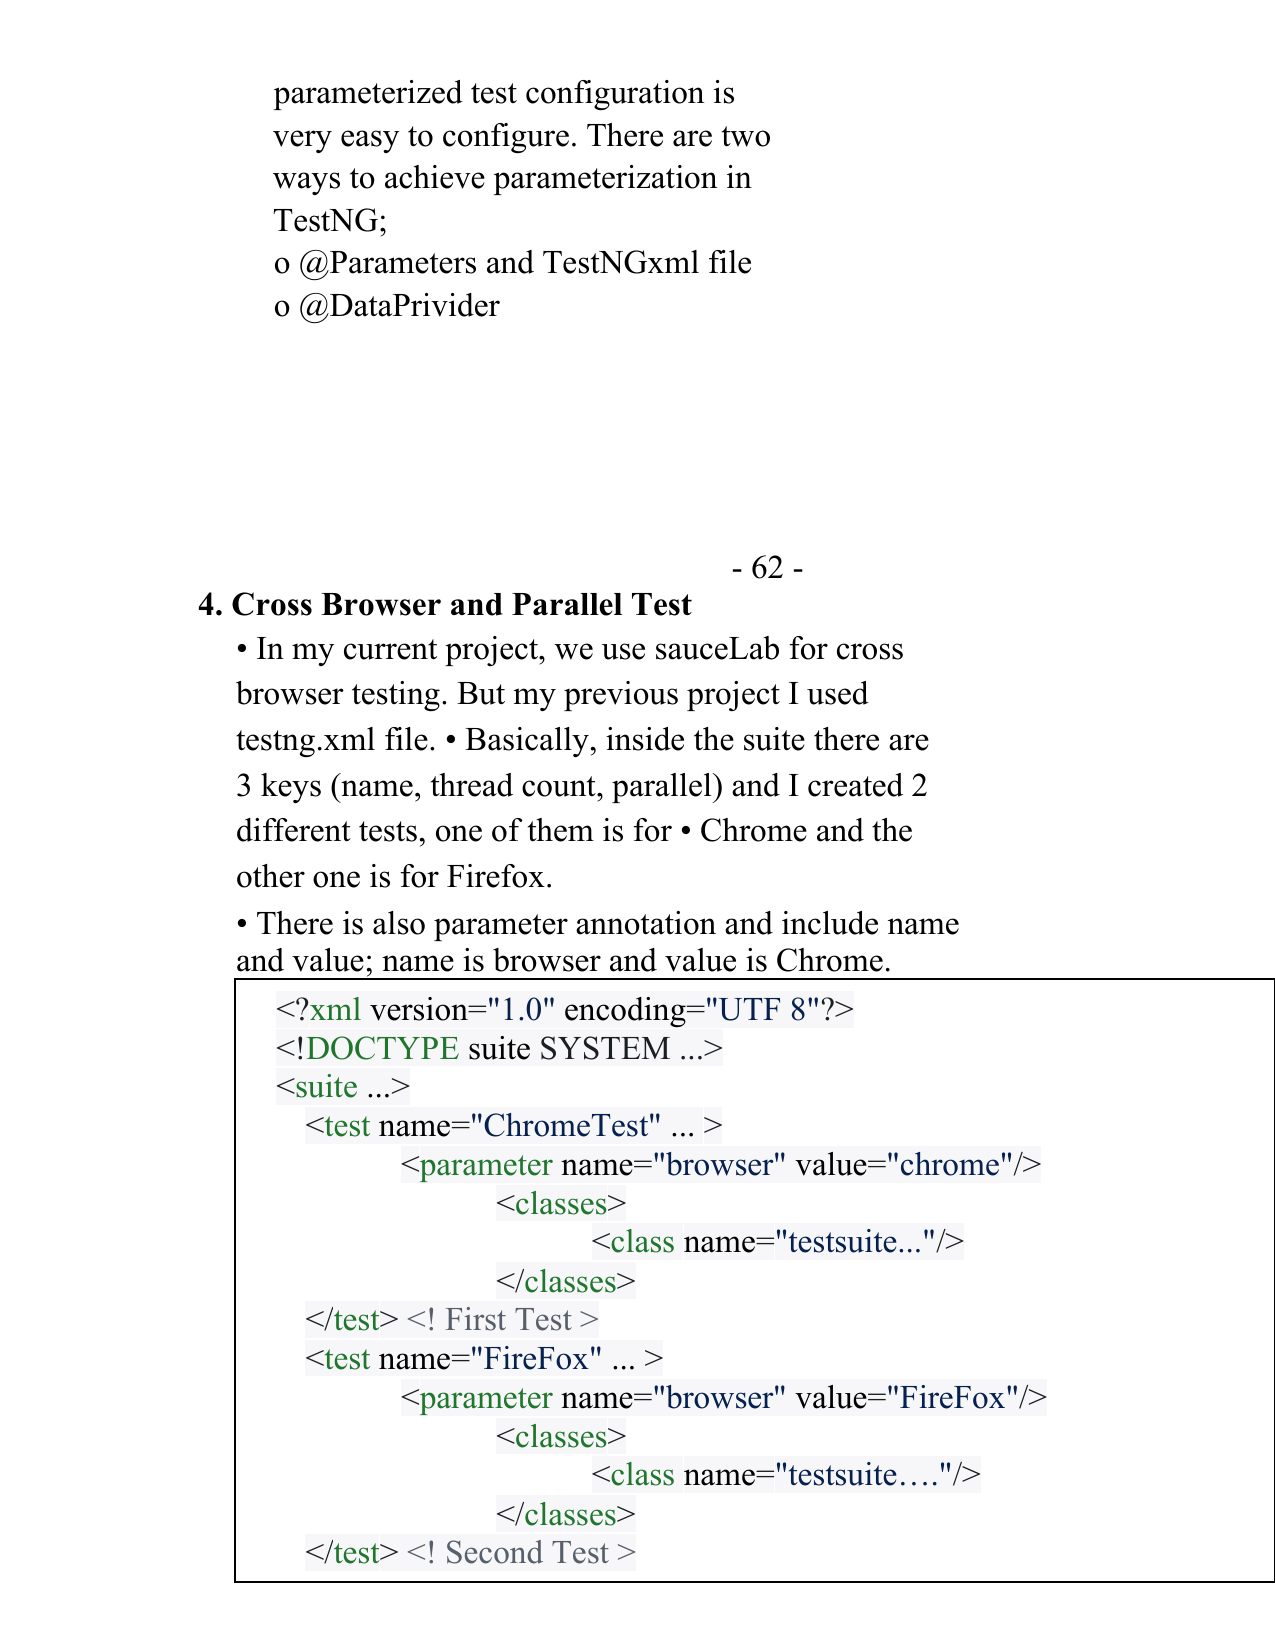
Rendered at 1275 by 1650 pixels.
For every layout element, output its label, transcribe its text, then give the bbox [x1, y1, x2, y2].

text parameterized test configuration is [274, 74, 1005, 111]
text 4. Cross Browser and Parallel Test [198, 586, 1005, 623]
text o @DataPrivider [274, 286, 1005, 323]
text • There is also parameter annotation and include name and value; name is browser and value is Chrome. [236, 904, 1005, 978]
text TestNG; [273, 201, 1005, 238]
text o @Parameters and TestNGxml file [274, 244, 1005, 281]
text ways to achieve parameterization in [273, 159, 1005, 196]
text • In my current project, we use sauceLab for cross browser testing. But my previous project I used testng.xml file. • Basically, inside the suite there are 3 keys (name, thread count, parallel) and I created 2 different tests, one of them is for • Chrome and the other one is for Firefox. [236, 629, 951, 894]
text - 62 - [731, 549, 1005, 586]
text very easy to configure. There are two [273, 117, 1005, 154]
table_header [236, 980, 1274, 1581]
